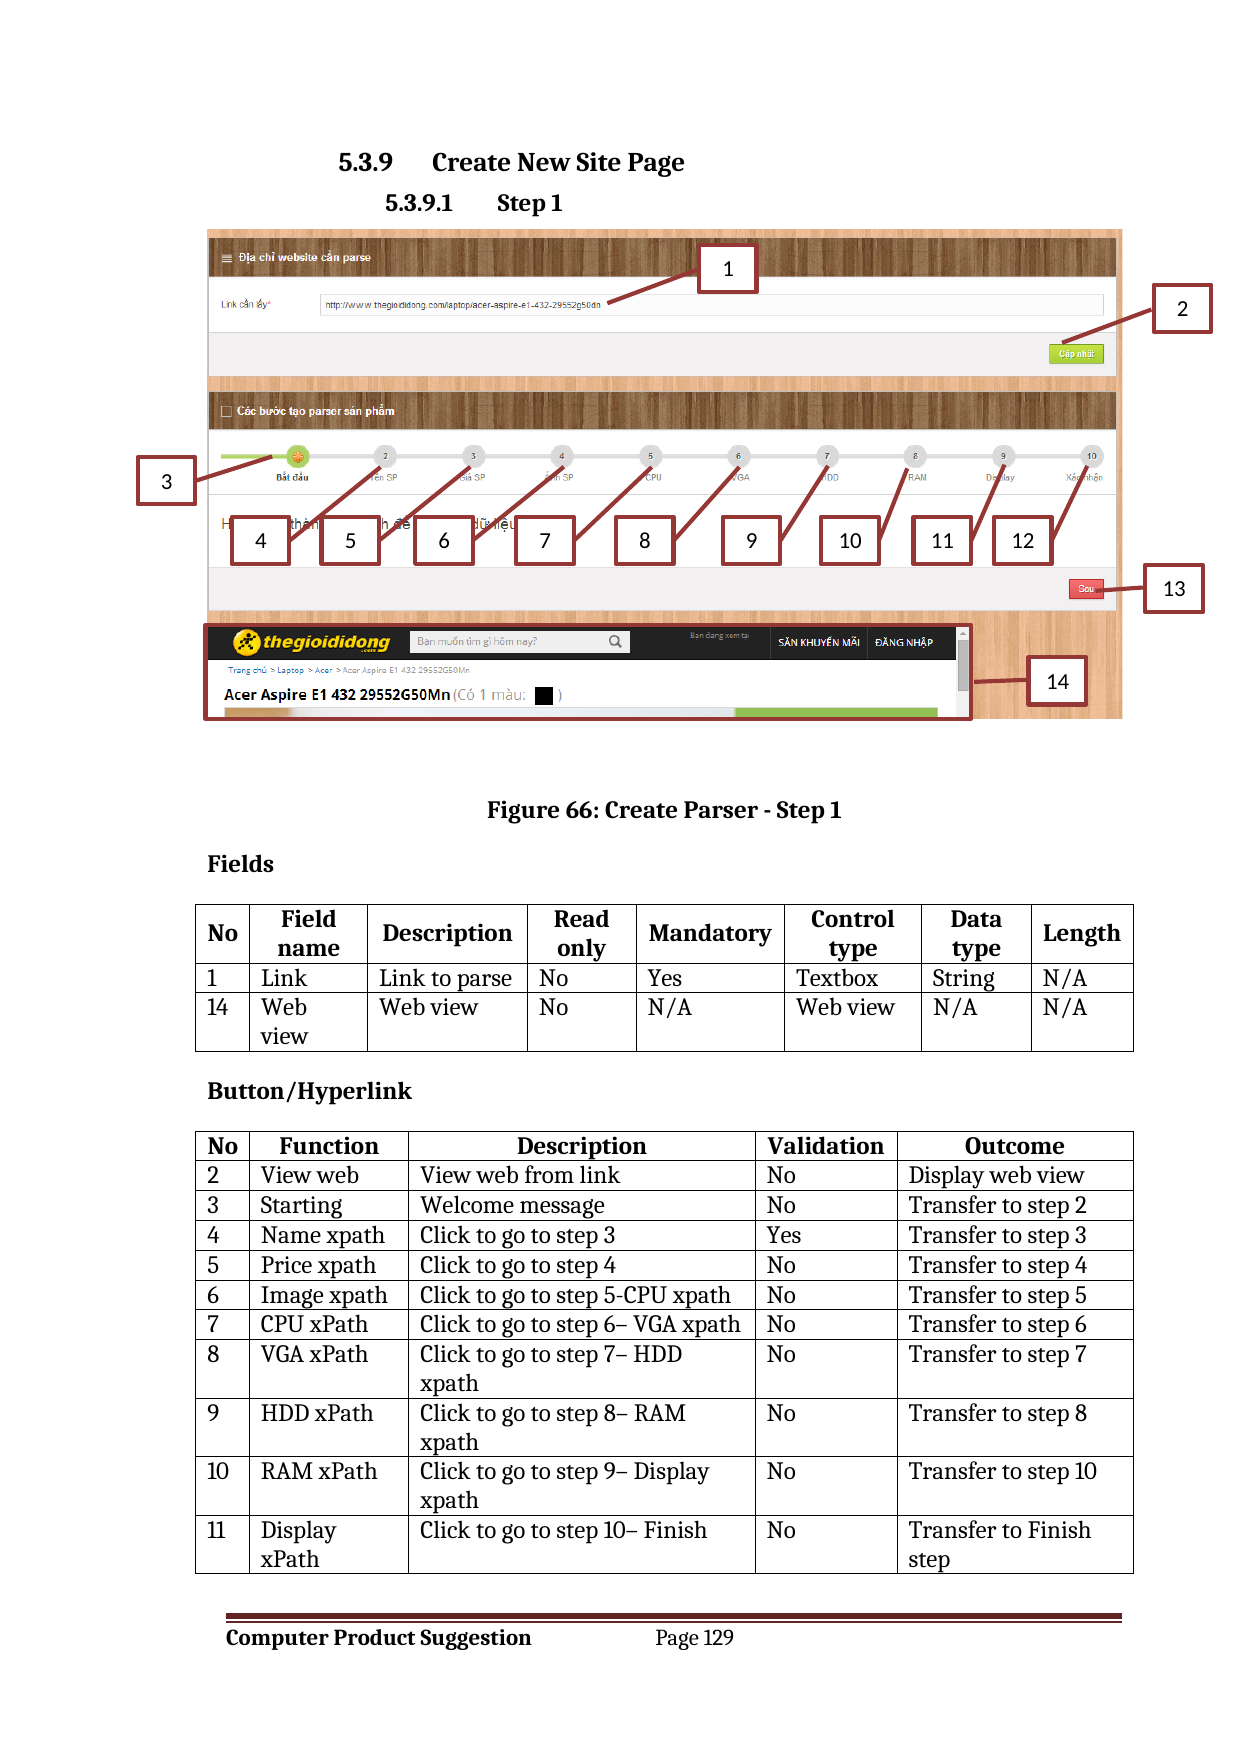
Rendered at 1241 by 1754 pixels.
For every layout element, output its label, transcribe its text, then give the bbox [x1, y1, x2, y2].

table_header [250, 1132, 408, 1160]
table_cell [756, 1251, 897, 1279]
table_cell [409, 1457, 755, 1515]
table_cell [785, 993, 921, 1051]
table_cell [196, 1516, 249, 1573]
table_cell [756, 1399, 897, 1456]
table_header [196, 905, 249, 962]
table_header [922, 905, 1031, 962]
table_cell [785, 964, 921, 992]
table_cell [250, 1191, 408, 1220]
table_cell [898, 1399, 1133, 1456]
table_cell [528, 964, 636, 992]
text Button/Hyperlink [207, 1077, 1122, 1106]
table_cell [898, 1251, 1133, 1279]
picture [207, 229, 1123, 719]
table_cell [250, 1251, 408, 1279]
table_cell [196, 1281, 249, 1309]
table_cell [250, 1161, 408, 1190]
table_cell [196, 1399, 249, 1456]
text Fields [207, 850, 1122, 879]
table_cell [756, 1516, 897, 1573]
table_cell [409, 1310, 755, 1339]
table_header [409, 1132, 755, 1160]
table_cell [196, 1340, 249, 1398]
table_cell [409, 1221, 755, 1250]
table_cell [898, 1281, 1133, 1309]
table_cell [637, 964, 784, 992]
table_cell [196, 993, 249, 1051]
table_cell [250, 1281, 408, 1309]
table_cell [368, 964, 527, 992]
subtitle Create New Site Page [338, 147, 1122, 178]
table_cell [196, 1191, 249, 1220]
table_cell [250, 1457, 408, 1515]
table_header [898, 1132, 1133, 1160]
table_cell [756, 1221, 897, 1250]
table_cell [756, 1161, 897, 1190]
subtitle Step 1 [385, 188, 1122, 217]
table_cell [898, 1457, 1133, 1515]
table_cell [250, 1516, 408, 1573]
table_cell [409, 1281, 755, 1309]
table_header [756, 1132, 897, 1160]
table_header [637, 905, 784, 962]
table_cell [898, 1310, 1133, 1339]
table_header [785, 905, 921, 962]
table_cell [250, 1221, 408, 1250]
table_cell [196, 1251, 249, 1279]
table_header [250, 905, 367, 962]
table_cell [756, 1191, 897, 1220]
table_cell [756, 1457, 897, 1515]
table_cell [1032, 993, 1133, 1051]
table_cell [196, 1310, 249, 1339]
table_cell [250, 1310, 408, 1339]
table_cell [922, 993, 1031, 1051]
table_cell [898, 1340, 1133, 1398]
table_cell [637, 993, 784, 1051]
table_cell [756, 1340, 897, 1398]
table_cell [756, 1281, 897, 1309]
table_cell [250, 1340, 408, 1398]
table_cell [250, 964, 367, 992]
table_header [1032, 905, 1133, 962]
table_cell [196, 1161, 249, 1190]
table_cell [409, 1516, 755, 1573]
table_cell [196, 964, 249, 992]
text Figure 66: Create Parser - Step 1 [207, 796, 1122, 825]
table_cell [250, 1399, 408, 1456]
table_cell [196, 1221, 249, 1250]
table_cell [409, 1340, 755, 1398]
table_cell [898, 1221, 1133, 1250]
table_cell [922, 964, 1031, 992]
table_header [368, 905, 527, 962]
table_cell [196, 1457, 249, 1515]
picture [208, 627, 969, 717]
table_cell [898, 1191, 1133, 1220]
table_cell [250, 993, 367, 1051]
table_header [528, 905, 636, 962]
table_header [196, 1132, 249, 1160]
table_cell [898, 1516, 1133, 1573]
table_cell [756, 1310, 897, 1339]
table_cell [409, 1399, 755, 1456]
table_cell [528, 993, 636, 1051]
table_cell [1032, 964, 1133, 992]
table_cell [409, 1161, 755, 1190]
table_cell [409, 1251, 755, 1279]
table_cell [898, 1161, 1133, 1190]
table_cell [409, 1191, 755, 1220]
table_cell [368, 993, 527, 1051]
